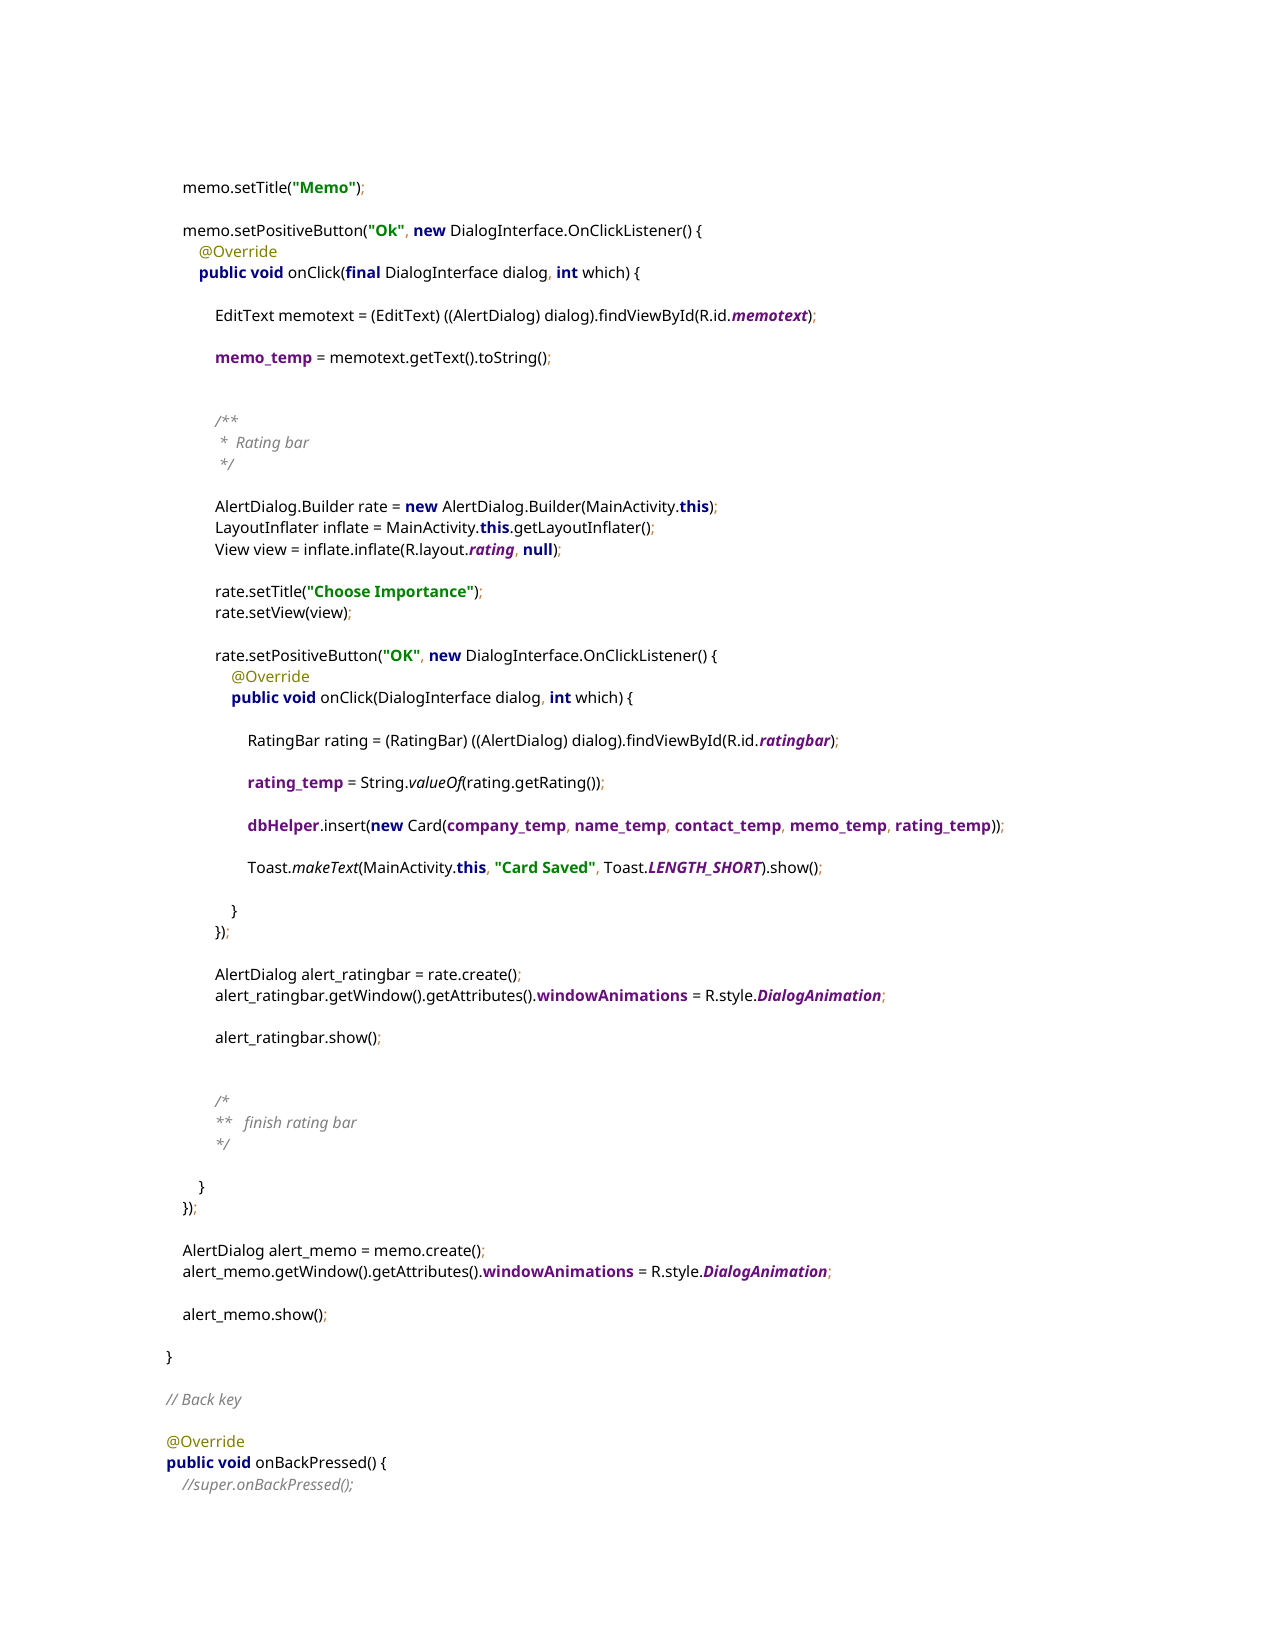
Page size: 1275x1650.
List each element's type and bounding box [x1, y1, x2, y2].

text [150, 177, 1125, 1495]
